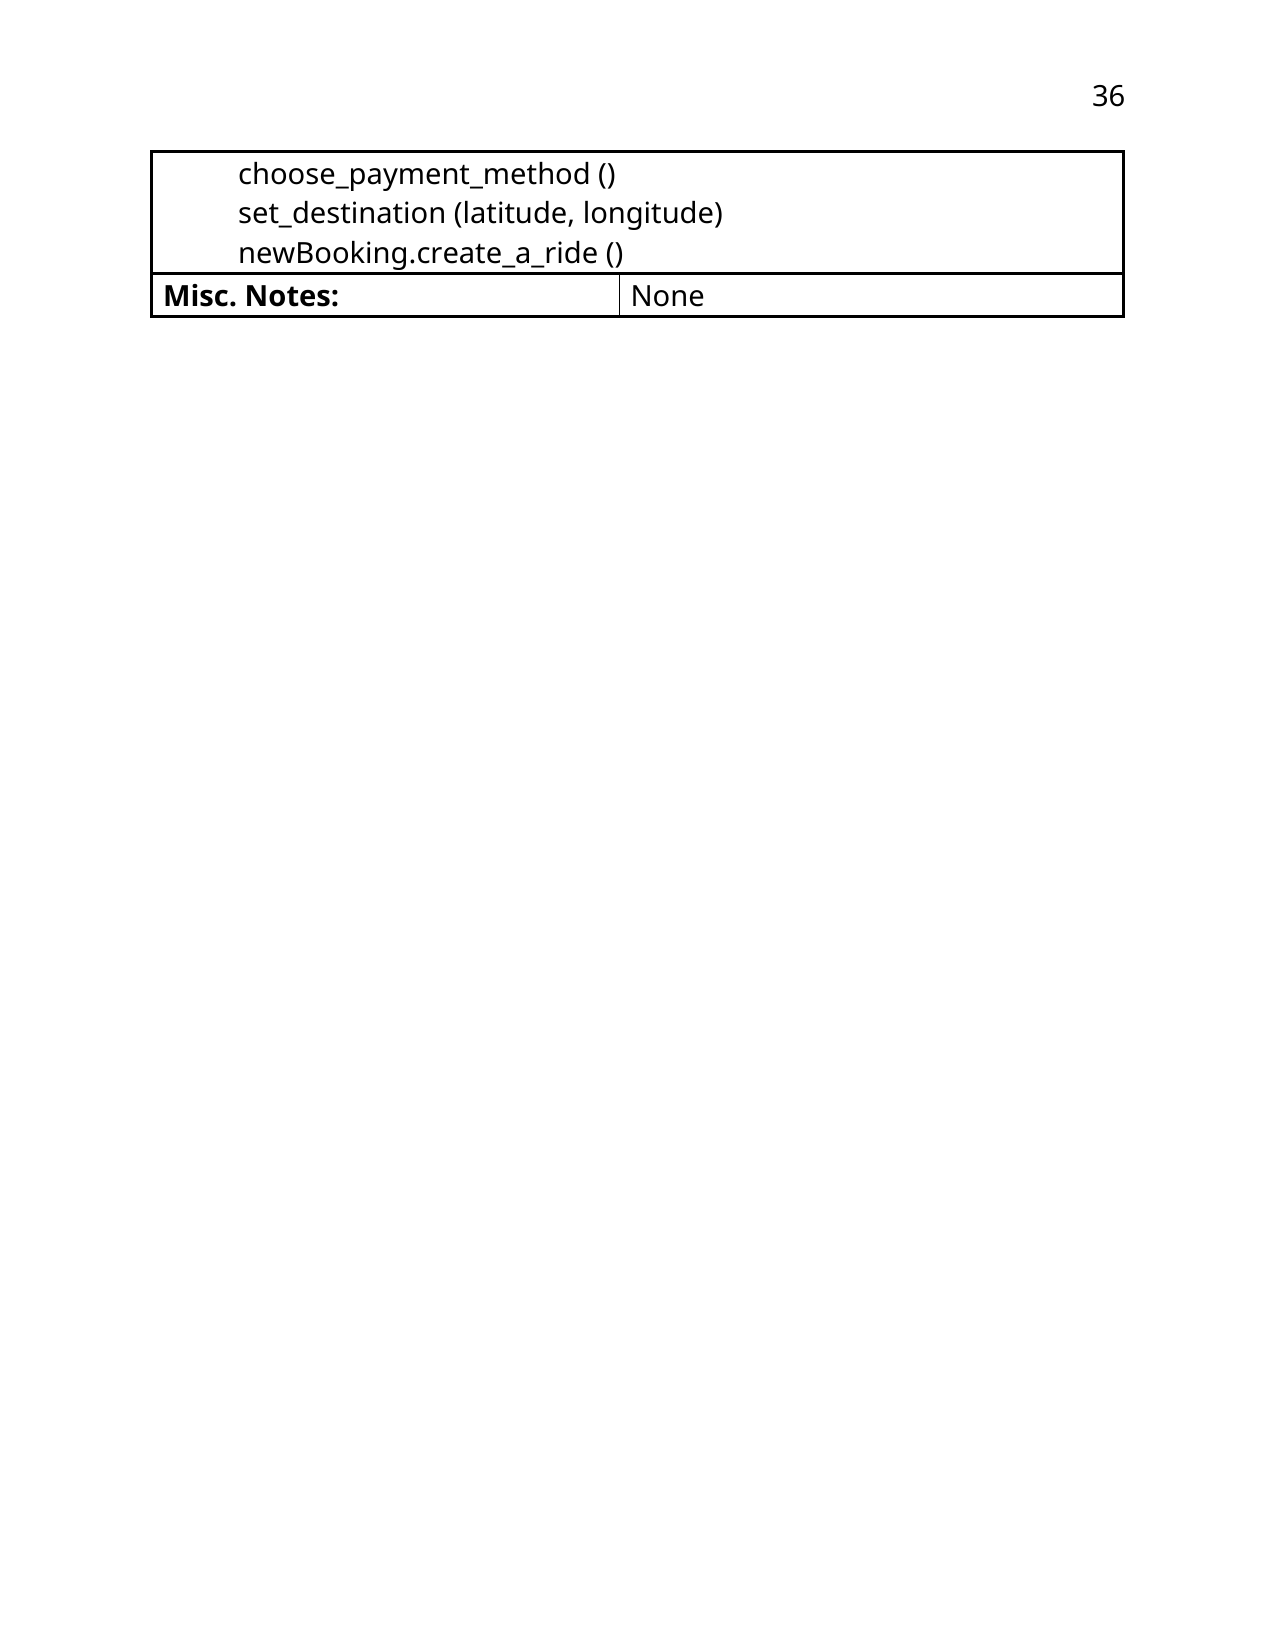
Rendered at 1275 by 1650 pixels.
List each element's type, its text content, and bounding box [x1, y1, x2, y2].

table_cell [153, 153, 1122, 272]
table_cell None [620, 275, 1122, 315]
table_cell Misc. Notes: [153, 275, 619, 315]
